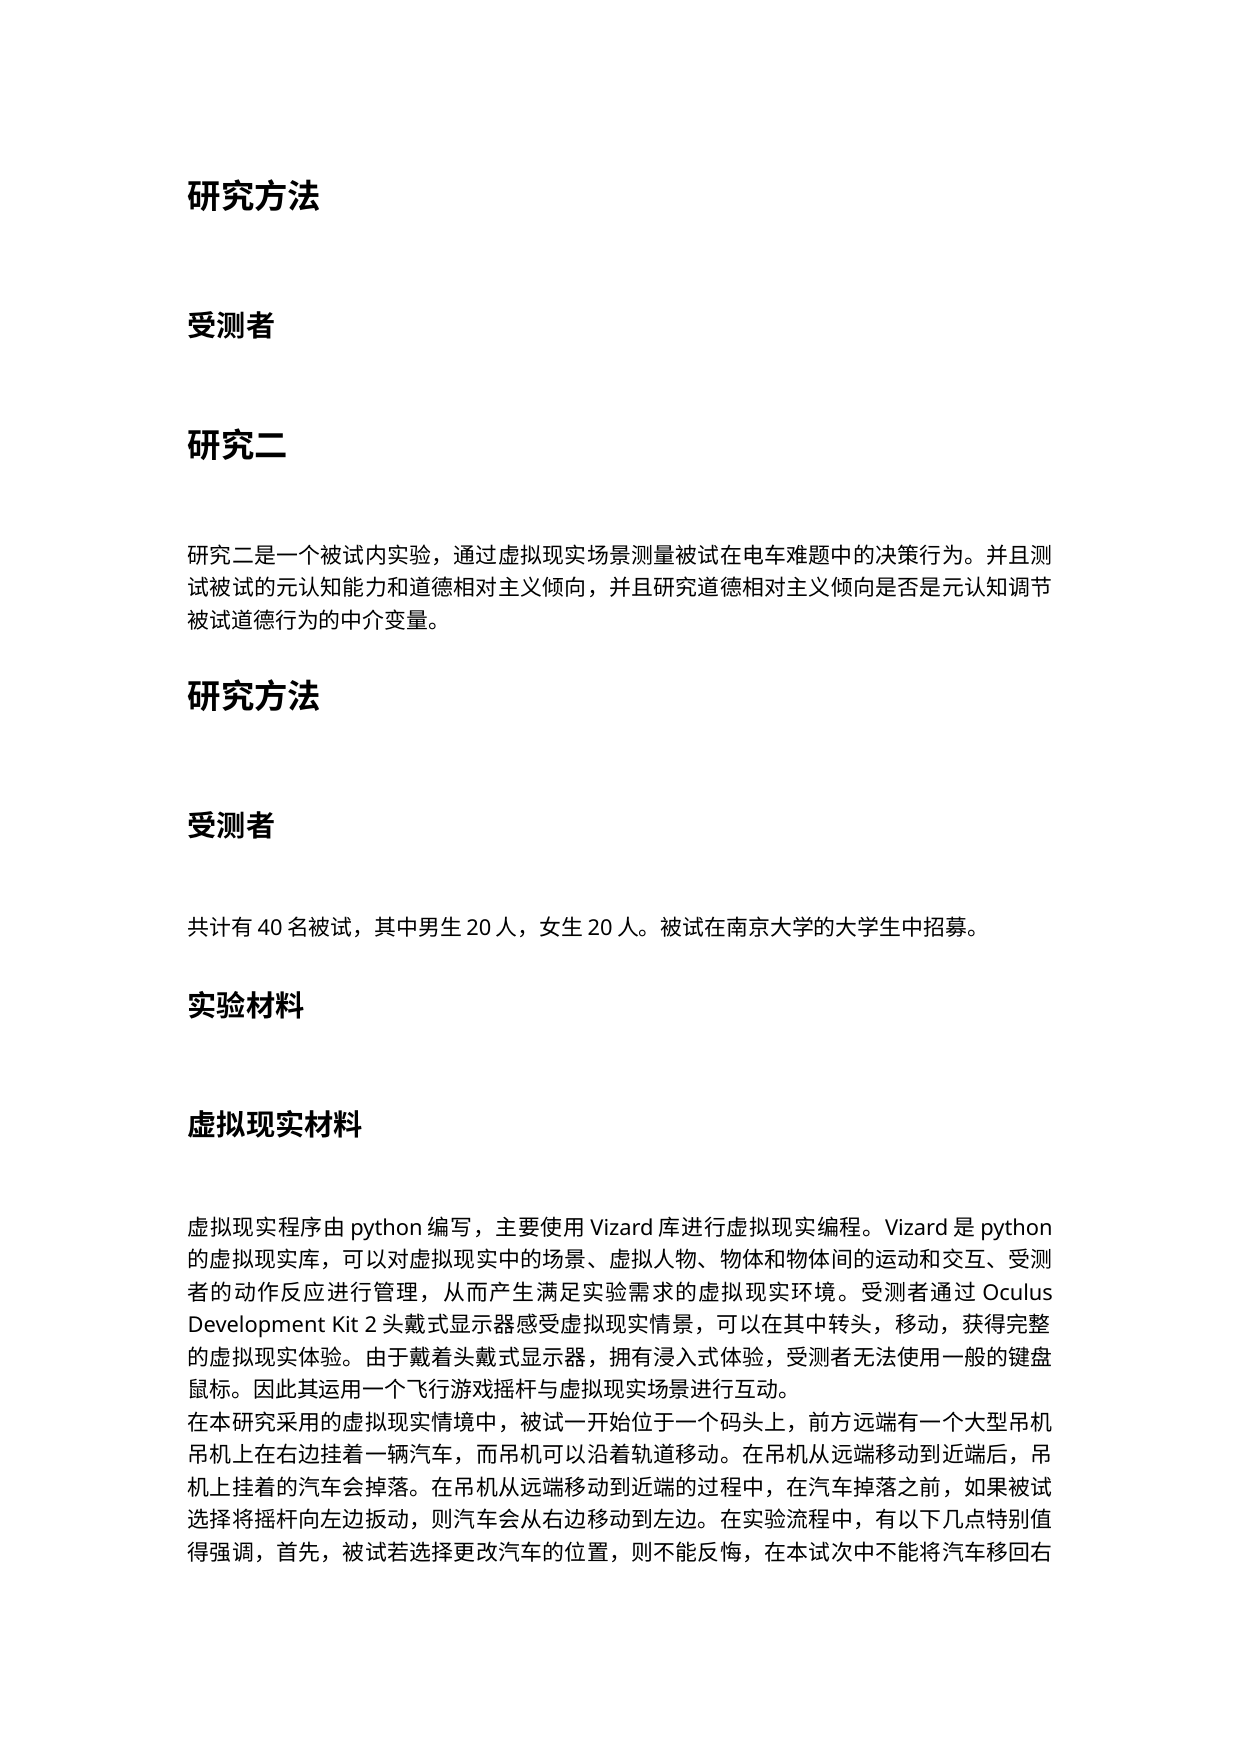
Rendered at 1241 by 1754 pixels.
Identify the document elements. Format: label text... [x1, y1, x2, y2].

subtitle 研究方法 [187, 162, 1053, 227]
subtitle 受测者 [187, 791, 1053, 856]
subtitle 受测者 [187, 291, 1053, 356]
text 共计有40名被试，其中男生20人，女生20人。被试在南京大学的大学生中招募。 [187, 910, 1053, 942]
subtitle 实验材料 [187, 972, 1053, 1037]
subtitle 研究方法 [187, 662, 1053, 727]
text 研究二是一个被试内实验，通过虚拟现实场景测量被试在电车难题中的决策行为。并且测试被试的元认知能力和道德相对主义倾向，并且研究道德相对主义倾向是否是元认知调节被试道德行为的中介变量。 [187, 537, 1053, 635]
subtitle 研究二 [187, 410, 1053, 475]
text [187, 1404, 1053, 1567]
subtitle 虚拟现实材料 [187, 1091, 1053, 1156]
text 虚拟现实程序由python编写，主要使用Vizard库进行虚拟现实编程。Vizard是python的虚拟现实库，可以对虚拟现实中的场景、虚拟人物、物体和物体间的运动和交互、受测者的动作反应进行管理，从而产生满足实验需求的虚拟现实环境。受测者通过Oculus Development Kit 2头戴式显示器感受虚拟现实情景，可以在其中转头，移动，获得完整的虚拟现实体验。由于戴着头戴式显示器，拥有浸入式体验，受测者无法使用一般的键盘鼠标。因此其运用一个飞行游戏摇杆与虚拟现实场景进行互动。 [187, 1209, 1053, 1404]
